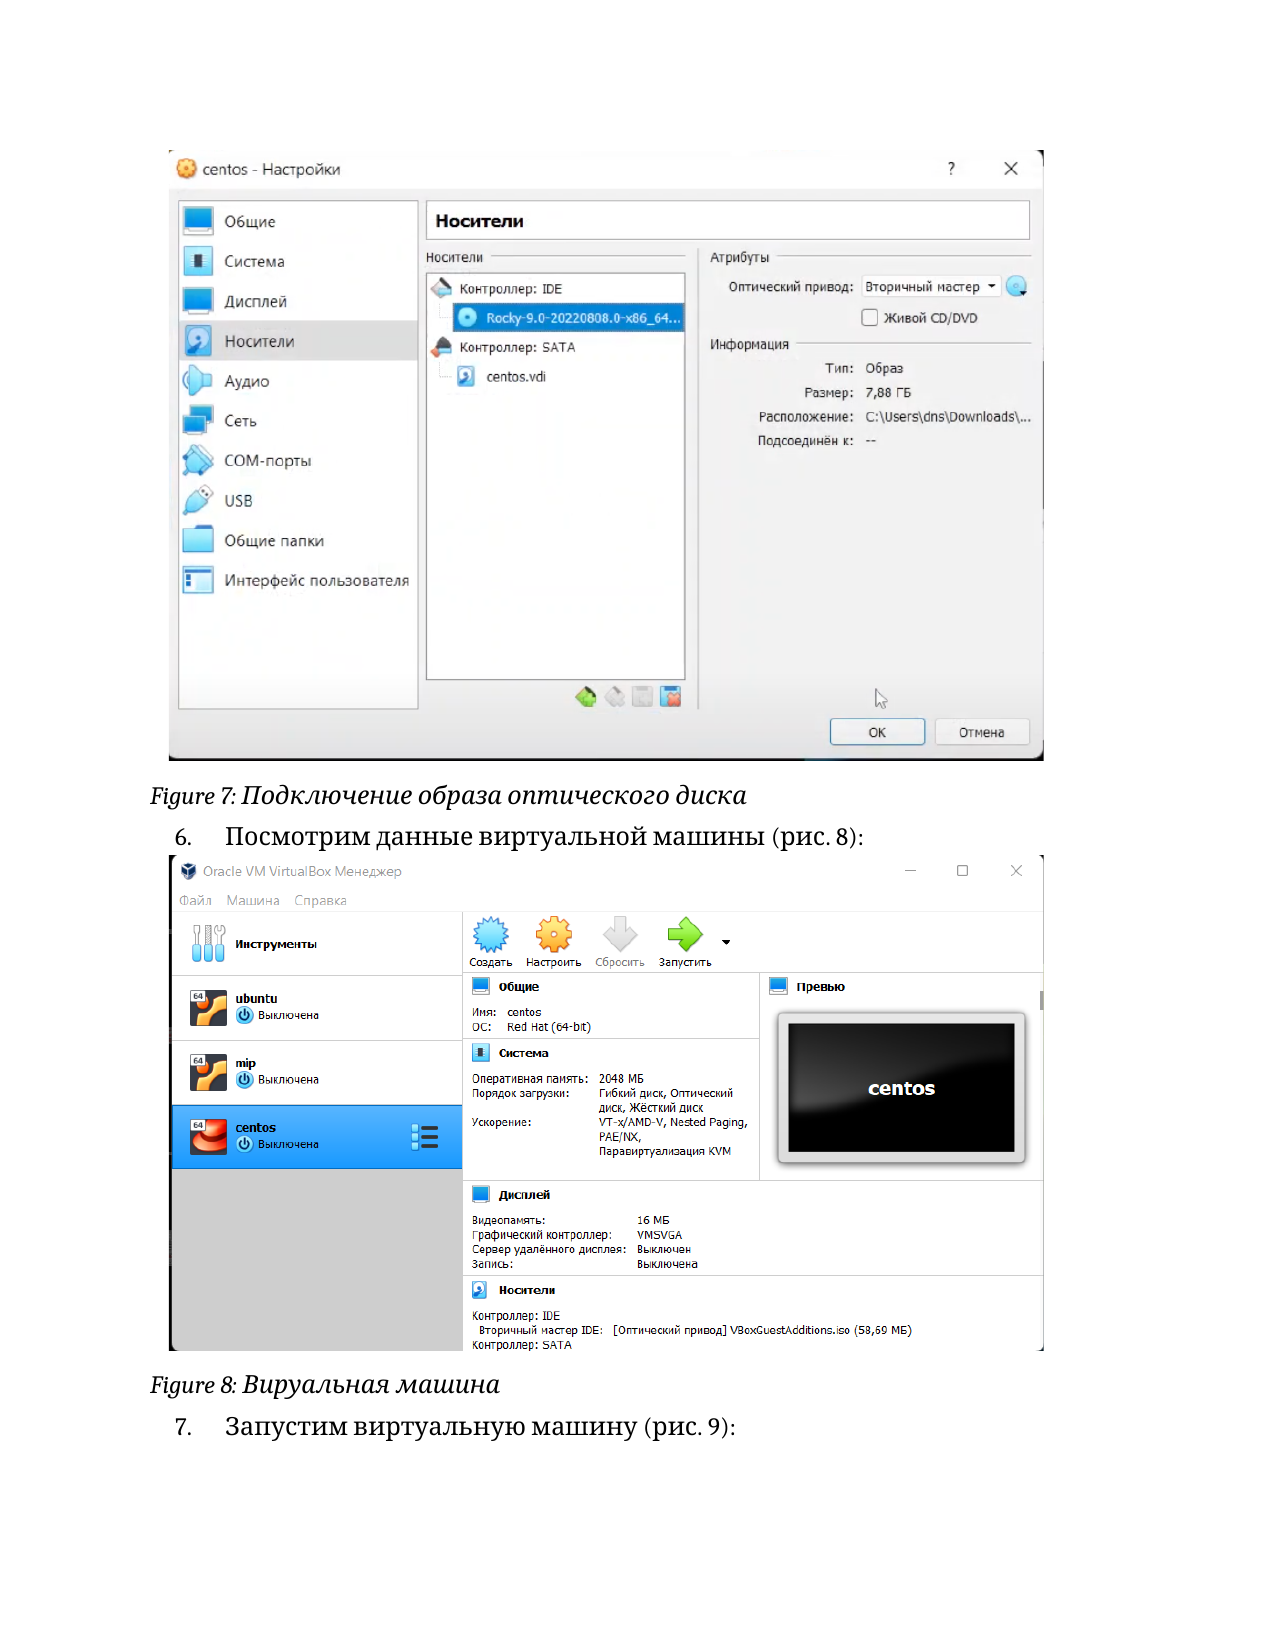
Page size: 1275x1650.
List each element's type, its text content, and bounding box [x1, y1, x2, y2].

text Figure 8: Вируальная машина [150, 1371, 1125, 1400]
picture [168, 855, 1044, 1351]
picture [168, 150, 1044, 761]
list Запустим виртуальную машину (рис. 9): [175, 1412, 1125, 1441]
text Figure 7: Подключение образа оптического диска [150, 782, 1125, 810]
list Посмотрим данные виртуальной машины (рис. 8): [175, 823, 1125, 852]
